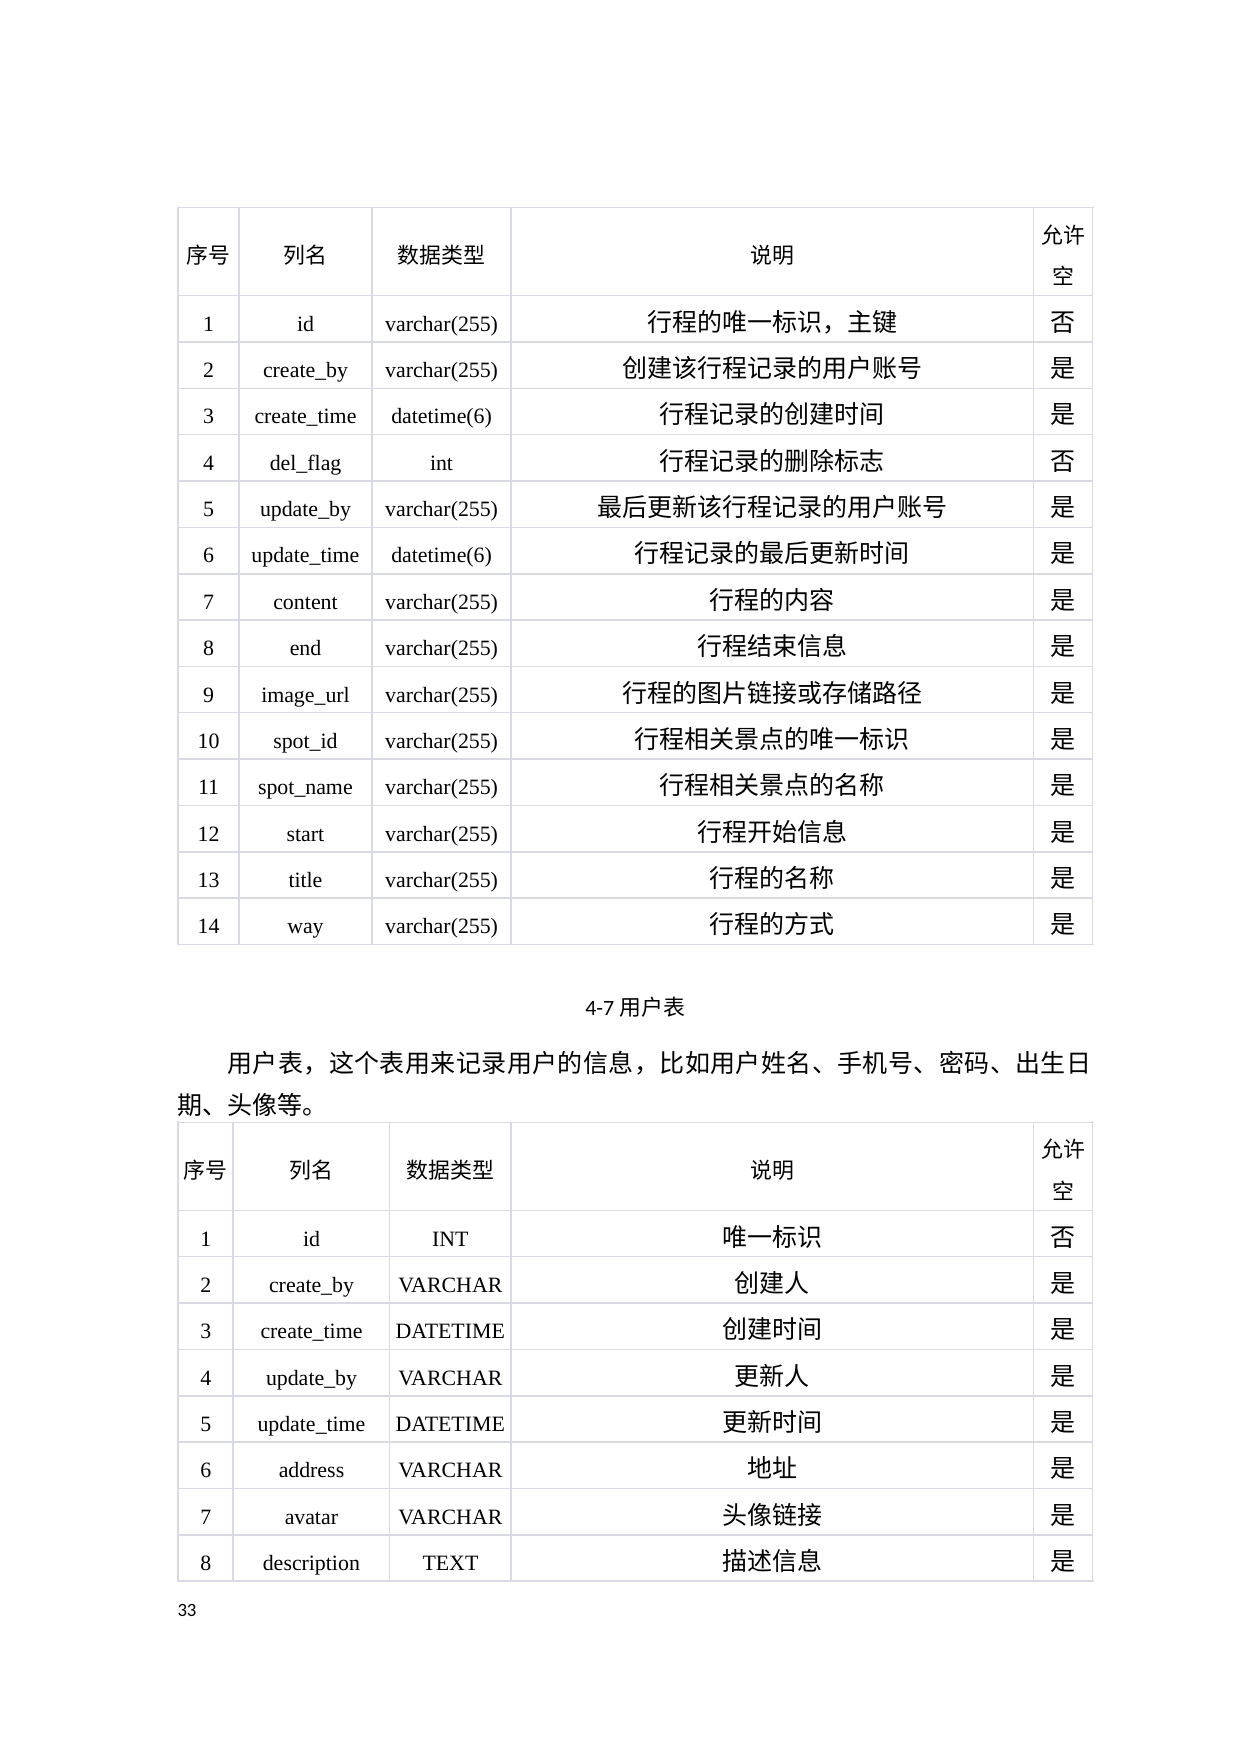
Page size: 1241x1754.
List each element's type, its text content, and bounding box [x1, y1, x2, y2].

table_cell varchar(255) [373, 296, 510, 341]
table_cell 行程结束信息 [512, 621, 1033, 666]
table_cell 是 [1034, 575, 1092, 619]
table_cell image_url [240, 667, 371, 712]
table_cell 行程相关景点的名称 [512, 760, 1033, 804]
table_cell 创建人 [512, 1257, 1033, 1302]
table_cell update_by [234, 1350, 389, 1395]
table_cell VARCHAR [390, 1443, 510, 1488]
table_cell update_by [240, 482, 371, 526]
table_cell 是 [1034, 621, 1092, 666]
table_cell 10 [179, 713, 238, 758]
table_cell 行程的图片链接或存储路径 [512, 667, 1033, 712]
table_cell varchar(255) [373, 713, 510, 758]
text 4-7 用户表 [177, 990, 1093, 1022]
table_cell varchar(255) [373, 667, 510, 712]
table_cell datetime(6) [373, 528, 510, 573]
table_cell 行程的唯一标识，主键 [512, 296, 1033, 341]
table_cell 是 [1034, 667, 1092, 712]
table_cell 行程的方式 [512, 899, 1033, 944]
table_cell 是 [1034, 1443, 1092, 1488]
table_cell content [240, 575, 371, 619]
table_cell VARCHAR [390, 1489, 510, 1534]
table_cell 2 [179, 343, 238, 387]
table_cell 行程记录的最后更新时间 [512, 528, 1033, 573]
table_cell update_time [234, 1397, 389, 1441]
table_cell VARCHAR [390, 1350, 510, 1395]
table_cell 8 [179, 1536, 232, 1580]
table_cell start [240, 806, 371, 851]
table_cell avatar [234, 1489, 389, 1534]
table_cell 1 [179, 296, 238, 341]
table_cell 地址 [512, 1443, 1033, 1488]
table_cell create_by [234, 1257, 389, 1302]
table_cell 14 [179, 899, 238, 944]
table_cell INT [390, 1211, 510, 1256]
table_cell 最后更新该行程记录的用户账号 [512, 482, 1033, 526]
table_header 允许空 [1034, 1123, 1092, 1209]
table_cell id [234, 1211, 389, 1256]
table_cell 4 [179, 1350, 232, 1395]
table_cell TEXT [390, 1536, 510, 1580]
table_cell 13 [179, 853, 238, 897]
table_cell 是 [1034, 806, 1092, 851]
table_cell 行程相关景点的唯一标识 [512, 713, 1033, 758]
table_cell 7 [179, 575, 238, 619]
table_cell 是 [1034, 1350, 1092, 1395]
table_cell 是 [1034, 1489, 1092, 1534]
table_cell 是 [1034, 1397, 1092, 1441]
table_cell 2 [179, 1257, 232, 1302]
table_cell 是 [1034, 343, 1092, 387]
table_header 序号 [179, 208, 238, 295]
table_header 数据类型 [390, 1123, 510, 1209]
table_cell varchar(255) [373, 899, 510, 944]
table_cell 是 [1034, 1304, 1092, 1348]
table_cell way [240, 899, 371, 944]
table_cell spot_id [240, 713, 371, 758]
table_cell address [234, 1443, 389, 1488]
table_cell 5 [179, 482, 238, 526]
table_cell 行程记录的删除标志 [512, 435, 1033, 480]
table_cell 更新人 [512, 1350, 1033, 1395]
table_cell 是 [1034, 482, 1092, 526]
table_cell 行程记录的创建时间 [512, 389, 1033, 434]
table_cell 更新时间 [512, 1397, 1033, 1441]
table_cell 12 [179, 806, 238, 851]
table_cell 8 [179, 621, 238, 666]
table_cell varchar(255) [373, 806, 510, 851]
table_cell 创建该行程记录的用户账号 [512, 343, 1033, 387]
table_cell 行程开始信息 [512, 806, 1033, 851]
table_cell 是 [1034, 760, 1092, 804]
table_cell 3 [179, 389, 238, 434]
table_cell description [234, 1536, 389, 1580]
table_cell 创建时间 [512, 1304, 1033, 1348]
table_cell 4 [179, 435, 238, 480]
table_cell varchar(255) [373, 760, 510, 804]
table_header 列名 [240, 208, 371, 295]
text 用户表，这个表用来记录用户的信息，比如用户姓名、手机号、密码、出生日期、头像等。 [177, 1038, 1093, 1121]
table_cell create_by [240, 343, 371, 387]
table_cell 是 [1034, 1536, 1092, 1580]
table_header 说明 [512, 208, 1033, 295]
table_cell 头像链接 [512, 1489, 1033, 1534]
table_cell 6 [179, 1443, 232, 1488]
table_cell 9 [179, 667, 238, 712]
table_cell create_time [240, 389, 371, 434]
table_cell varchar(255) [373, 482, 510, 526]
table_cell del_flag [240, 435, 371, 480]
table_cell spot_name [240, 760, 371, 804]
table_cell DATETIME [390, 1397, 510, 1441]
table_header 数据类型 [373, 208, 510, 295]
table_header 说明 [512, 1123, 1033, 1209]
table_cell 行程的内容 [512, 575, 1033, 619]
table_cell varchar(255) [373, 343, 510, 387]
table_header 允许空 [1034, 208, 1092, 295]
table_cell int [373, 435, 510, 480]
table_cell title [240, 853, 371, 897]
table_cell 是 [1034, 528, 1092, 573]
table_cell id [240, 296, 371, 341]
table_cell datetime(6) [373, 389, 510, 434]
table_cell 否 [1034, 1211, 1092, 1256]
table_cell 6 [179, 528, 238, 573]
table_cell 唯一标识 [512, 1211, 1033, 1256]
table_cell DATETIME [390, 1304, 510, 1348]
table_cell varchar(255) [373, 853, 510, 897]
table_header 序号 [179, 1123, 232, 1209]
table_cell 1 [179, 1211, 232, 1256]
table_cell update_time [240, 528, 371, 573]
table_cell VARCHAR [390, 1257, 510, 1302]
table_header 列名 [234, 1123, 389, 1209]
table_cell 7 [179, 1489, 232, 1534]
table_cell 是 [1034, 389, 1092, 434]
table_cell 否 [1034, 296, 1092, 341]
table_cell 是 [1034, 899, 1092, 944]
table_cell create_time [234, 1304, 389, 1348]
table_cell 3 [179, 1304, 232, 1348]
table_cell varchar(255) [373, 575, 510, 619]
table_cell varchar(255) [373, 621, 510, 666]
table_cell 11 [179, 760, 238, 804]
table_cell 描述信息 [512, 1536, 1033, 1580]
table_cell 行程的名称 [512, 853, 1033, 897]
table_cell end [240, 621, 371, 666]
table_cell 是 [1034, 853, 1092, 897]
table_cell 5 [179, 1397, 232, 1441]
table_cell 是 [1034, 1257, 1092, 1302]
table_cell 是 [1034, 713, 1092, 758]
table_cell 否 [1034, 435, 1092, 480]
